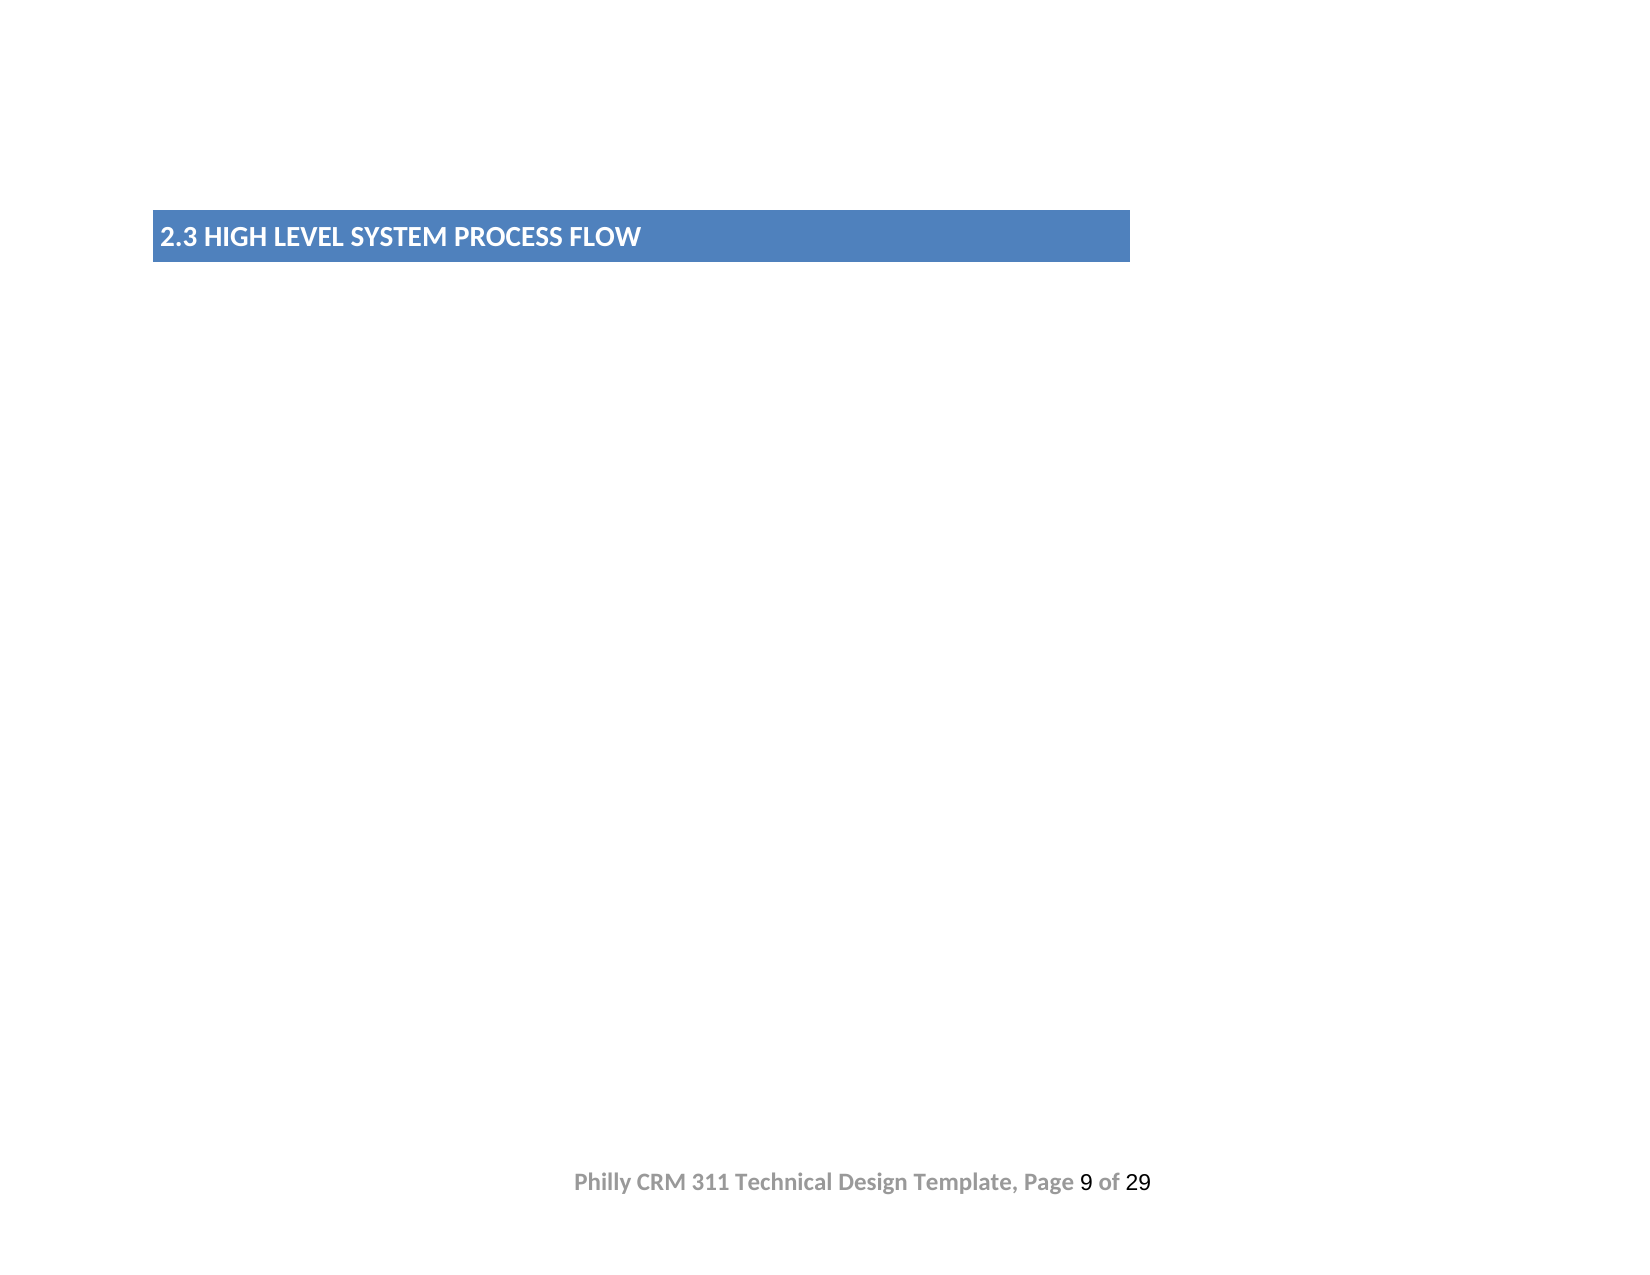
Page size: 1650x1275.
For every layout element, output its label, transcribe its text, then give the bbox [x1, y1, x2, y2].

table_header 2.3 HIGH LEVEL SYSTEM PROCESS FLOW [155, 213, 1128, 260]
